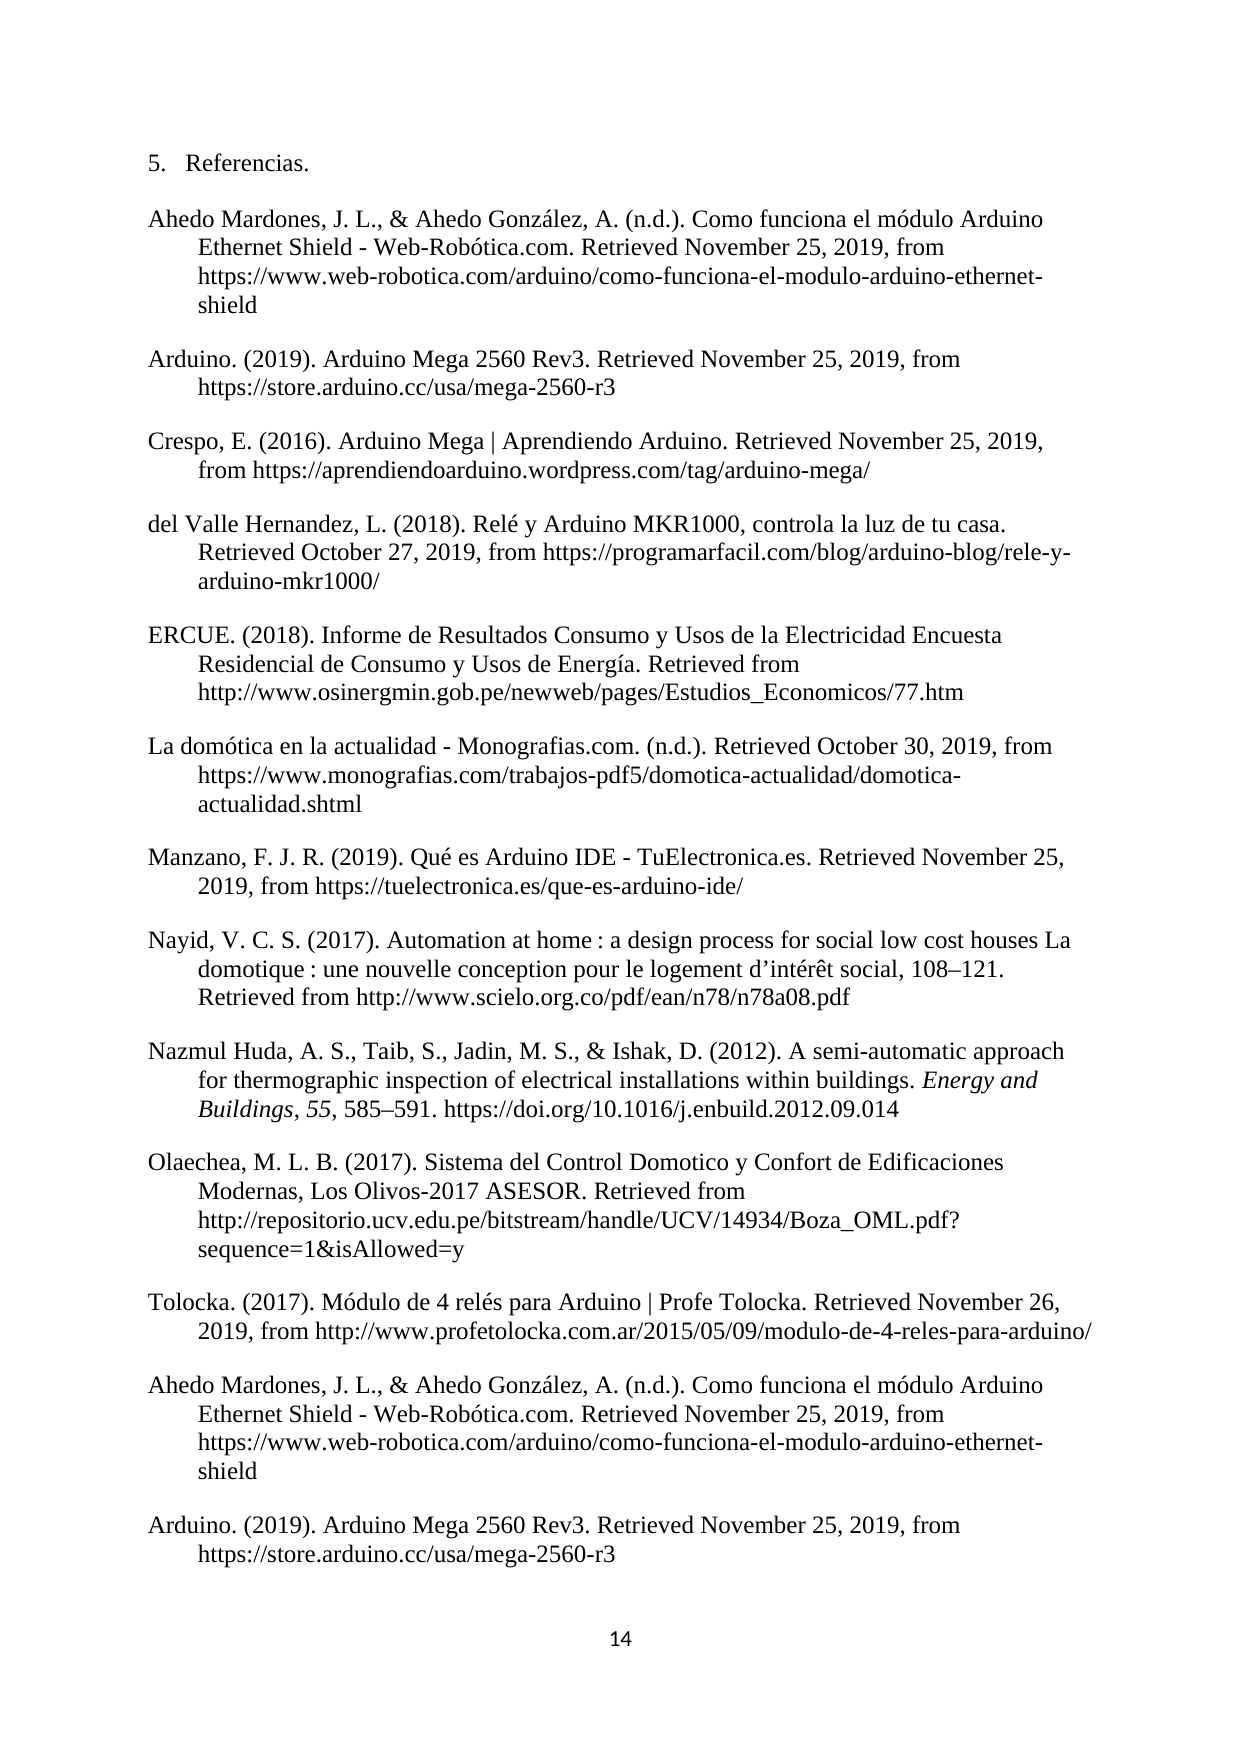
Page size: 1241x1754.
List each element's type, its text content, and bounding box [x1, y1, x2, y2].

text Arduino. (2019). Arduino Mega 2560 Rev3. Retrieved November 25, 2019, from https://store.arduino.cc/usa/mega-2560-r3 [148, 344, 1092, 401]
text Arduino. (2019). Arduino Mega 2560 Rev3. Retrieved November 25, 2019, from https://store.arduino.cc/usa/mega-2560-r3 [148, 1510, 1092, 1567]
text Ahedo Mardones, J. L., & Ahedo González, A. (n.d.). Como funciona el módulo Arduino Ethernet Shield - Web-Robótica.com. Retrieved November 25, 2019, from https://www.web-robotica.com/arduino/como-funciona-el-modulo-arduino-ethernet-shield [148, 1370, 1092, 1485]
text del Valle Hernandez, L. (2018). Relé y Arduino MKR1000, controla la luz de tu casa. Retrieved October 27, 2019, from https://programarfacil.com/blog/arduino-blog/rele-y-arduino-mkr1000/ [148, 509, 1092, 595]
text La domótica en la actualidad - Monografias.com. (n.d.). Retrieved October 30, 2019, from https://www.monografias.com/trabajos-pdf5/domotica-actualidad/domotica-actualidad.shtml [148, 731, 1092, 817]
text Nazmul Huda, A. S., Taib, S., Jadin, M. S., & Ishak, D. (2012). A semi-automatic approach for thermographic inspection of electrical installations within buildings. Energy and Buildings, 55, 585–591. https://doi.org/10.1016/j.enbuild.2012.09.014 [148, 1036, 1092, 1122]
text Tolocka. (2017). Módulo de 4 relés para Arduino | Profe Tolocka. Retrieved November 26, 2019, from http://www.profetolocka.com.ar/2015/05/09/modulo-de-4-reles-para-arduino/ [148, 1287, 1092, 1345]
text Manzano, F. J. R. (2019). Qué es Arduino IDE - TuElectronica.es. Retrieved November 25, 2019, from https://tuelectronica.es/que-es-arduino-ide/ [148, 842, 1092, 900]
list Referencias. [148, 148, 1092, 176]
text Nayid, V. C. S. (2017). Automation at home : a design process for social low cost houses La domotique : une nouvelle conception pour le logement d’intérêt social, 108–121. Retrieved from http://www.scielo.org.co/pdf/ean/n78/n78a08.pdf [148, 925, 1092, 1011]
text ERCUE. (2018). Informe de Resultados Consumo y Usos de la Electricidad Encuesta Residencial de Consumo y Usos de Energía. Retrieved from http://www.osinergmin.gob.pe/newweb/pages/Estudios_Economicos/77.htm [148, 620, 1092, 706]
text Olaechea, M. L. B. (2017). Sistema del Control Domotico y Confort de Edificaciones Modernas, Los Olivos-2017 ASESOR. Retrieved from http://repositorio.ucv.edu.pe/bitstream/handle/UCV/14934/Boza_OML.pdf?sequence=1&isAllowed=y [148, 1147, 1092, 1262]
text Ahedo Mardones, J. L., & Ahedo González, A. (n.d.). Como funciona el módulo Arduino Ethernet Shield - Web-Robótica.com. Retrieved November 25, 2019, from https://www.web-robotica.com/arduino/como-funciona-el-modulo-arduino-ethernet-shield [148, 204, 1092, 319]
text Crespo, E. (2016). Arduino Mega | Aprendiendo Arduino. Retrieved November 25, 2019, from https://aprendiendoarduino.wordpress.com/tag/arduino-mega/ [148, 426, 1092, 484]
